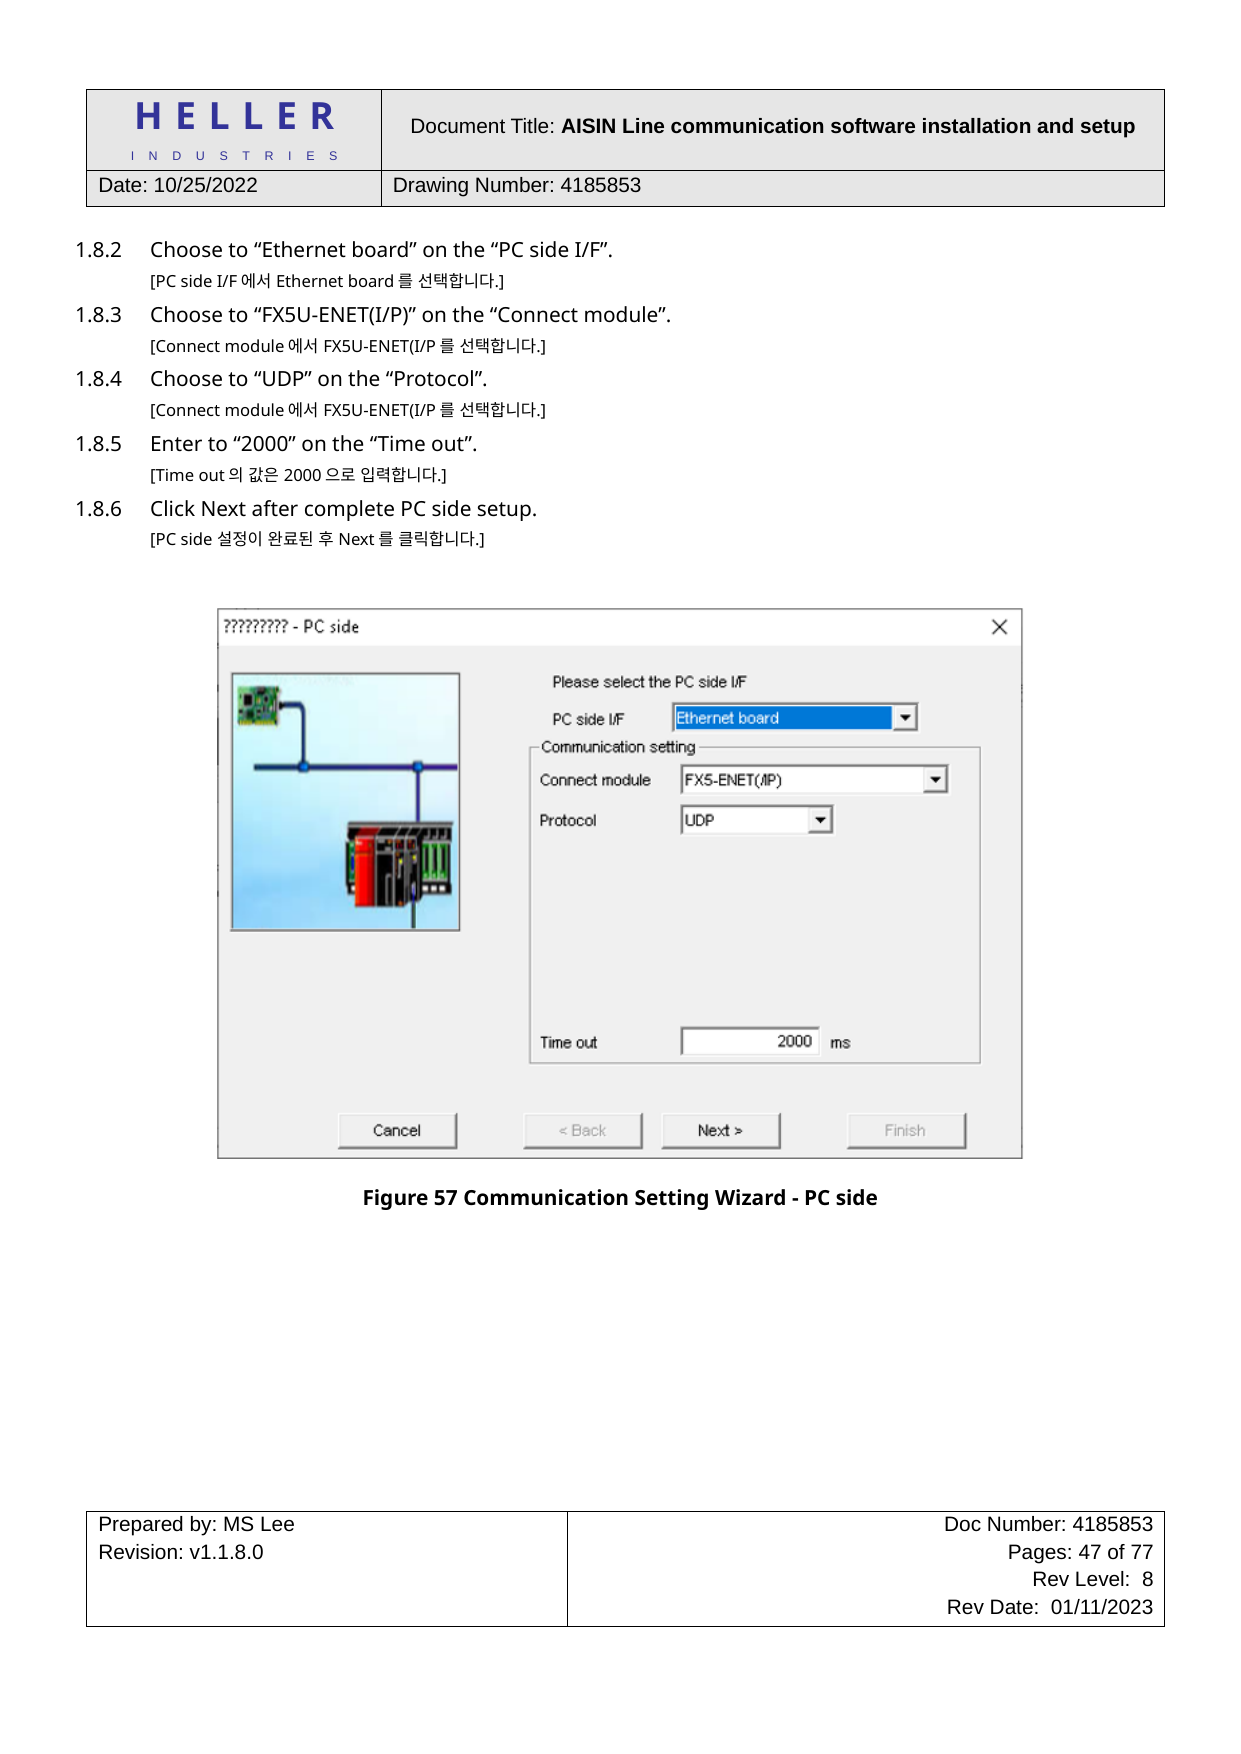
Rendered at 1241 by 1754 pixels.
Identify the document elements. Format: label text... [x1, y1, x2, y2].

subtitle Choose to “Ethernet board” on the “PC side I/F”. [75, 235, 1165, 264]
text [PC side I/F에서 Ethernet board를 선택합니다.] [75, 268, 1165, 292]
text [Connect module에서 FX5U-ENET(I/P를 선택합니다.] [75, 397, 1165, 421]
text [Connect module에서 FX5U-ENET(I/P를 선택합니다.] [75, 333, 1165, 357]
picture [216, 607, 1024, 1159]
subtitle Choose to “FX5U-ENET(I/P)” on the “Connect module”. [75, 300, 1165, 328]
subtitle Choose to “UDP” on the “Protocol”. [75, 364, 1165, 393]
subtitle Click Next after complete PC side setup. [75, 494, 1165, 522]
text [PC side 설정이 완료된 후 Next를 클릭합니다.] [75, 526, 1165, 551]
text [Time out의 값은 2000으로 입력합니다.] [75, 462, 1165, 486]
subtitle Enter to “2000” on the “Time out”. [75, 429, 1165, 458]
